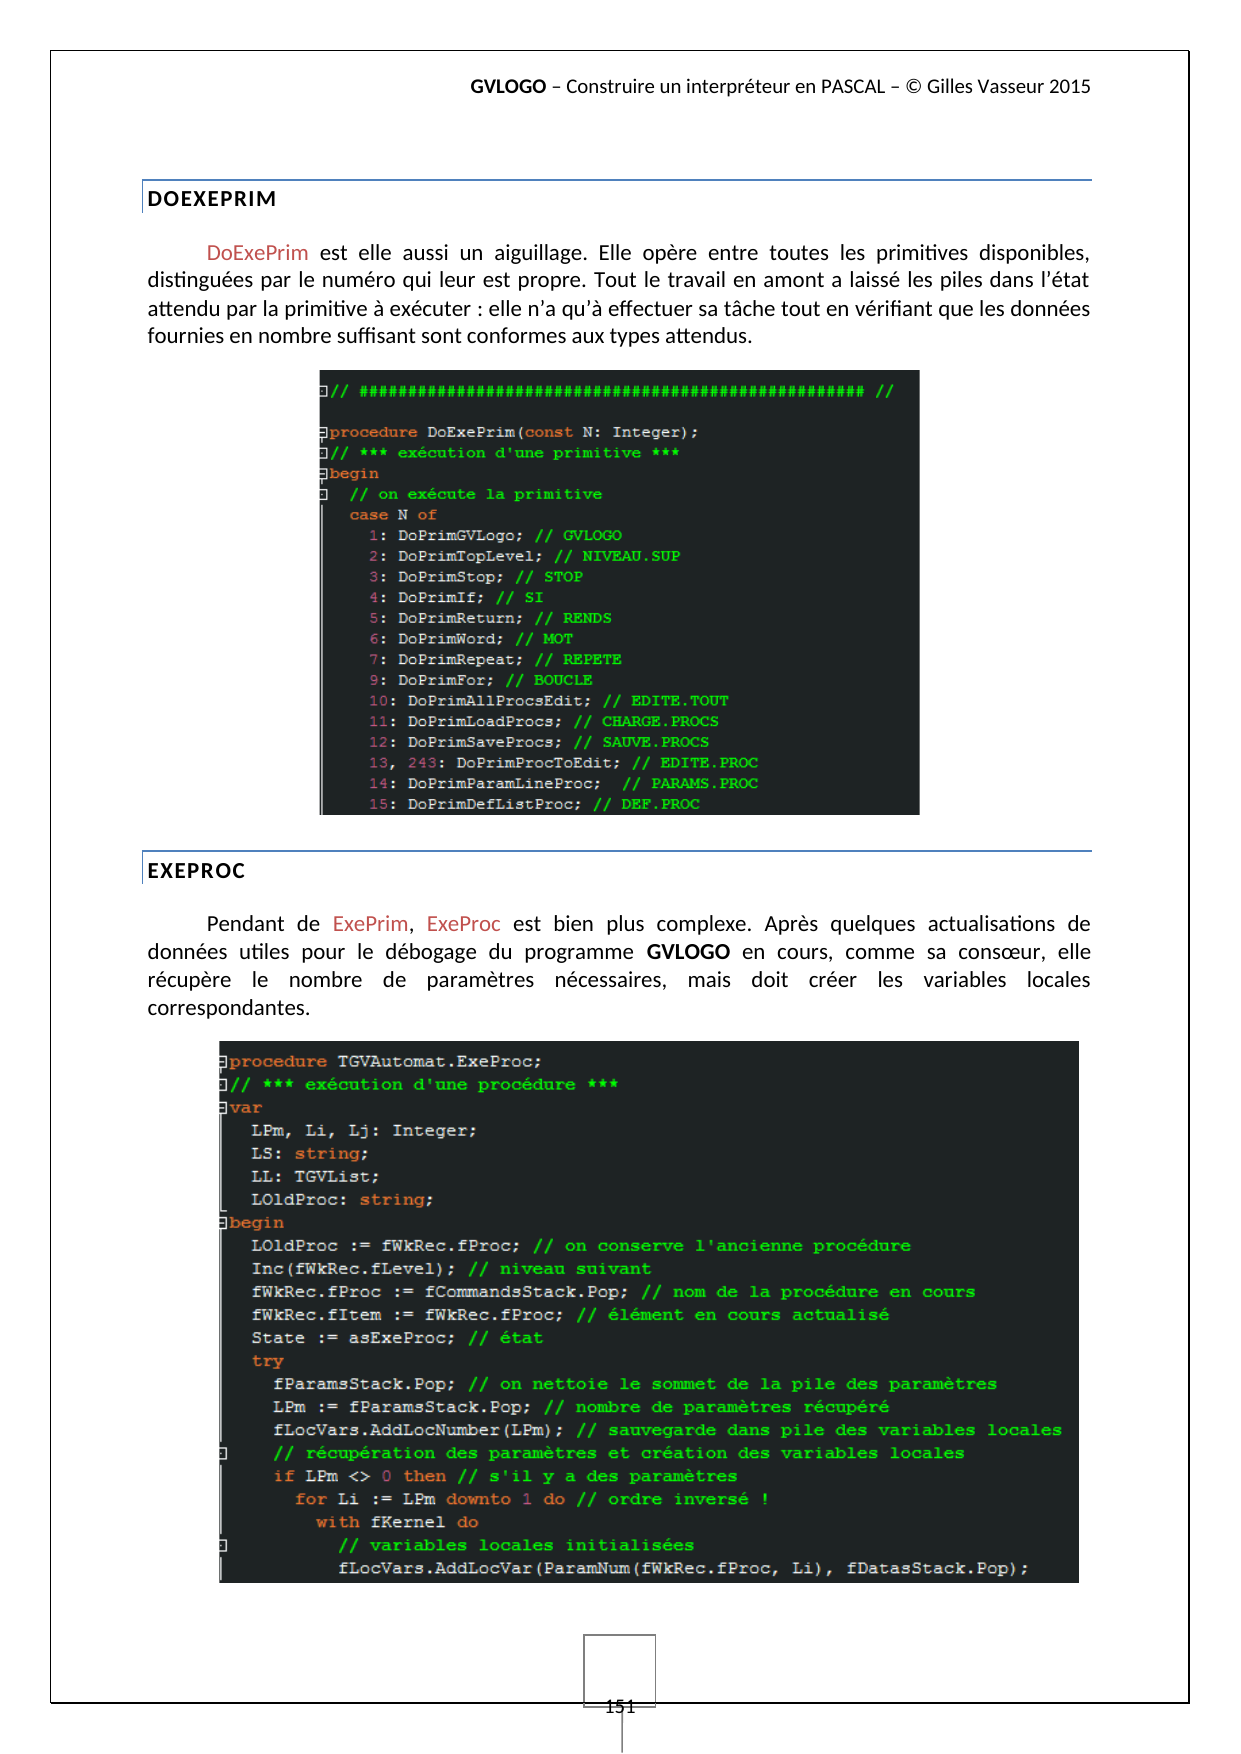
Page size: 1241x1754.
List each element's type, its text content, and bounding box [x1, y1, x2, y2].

subtitle ExeProc [143, 852, 1092, 884]
subtitle DoExePrim [143, 181, 1092, 213]
text DoExePrim est elle aussi un aiguillage. Elle opère entre toutes les primitives disponibles, distinguées par le numéro qui leur est propre. Tout le travail en amont a laissé les piles dans l’état attendu par la primitive à exécuter : elle n’a qu’à effectuer sa tâche tout en vérifiant que les données fournies en nombre suffisant sont conformes aux types attendus. [147, 238, 1092, 350]
picture [319, 370, 920, 815]
picture [219, 1041, 1079, 1583]
text Pendant de ExePrim, ExeProc est bien plus complexe. Après quelques actualisations de données utiles pour le débogage du programme GVLOGO en cours, comme sa consœur, elle récupère le nombre de paramètres nécessaires, mais doit créer les variables locales correspondantes. [147, 909, 1092, 1021]
